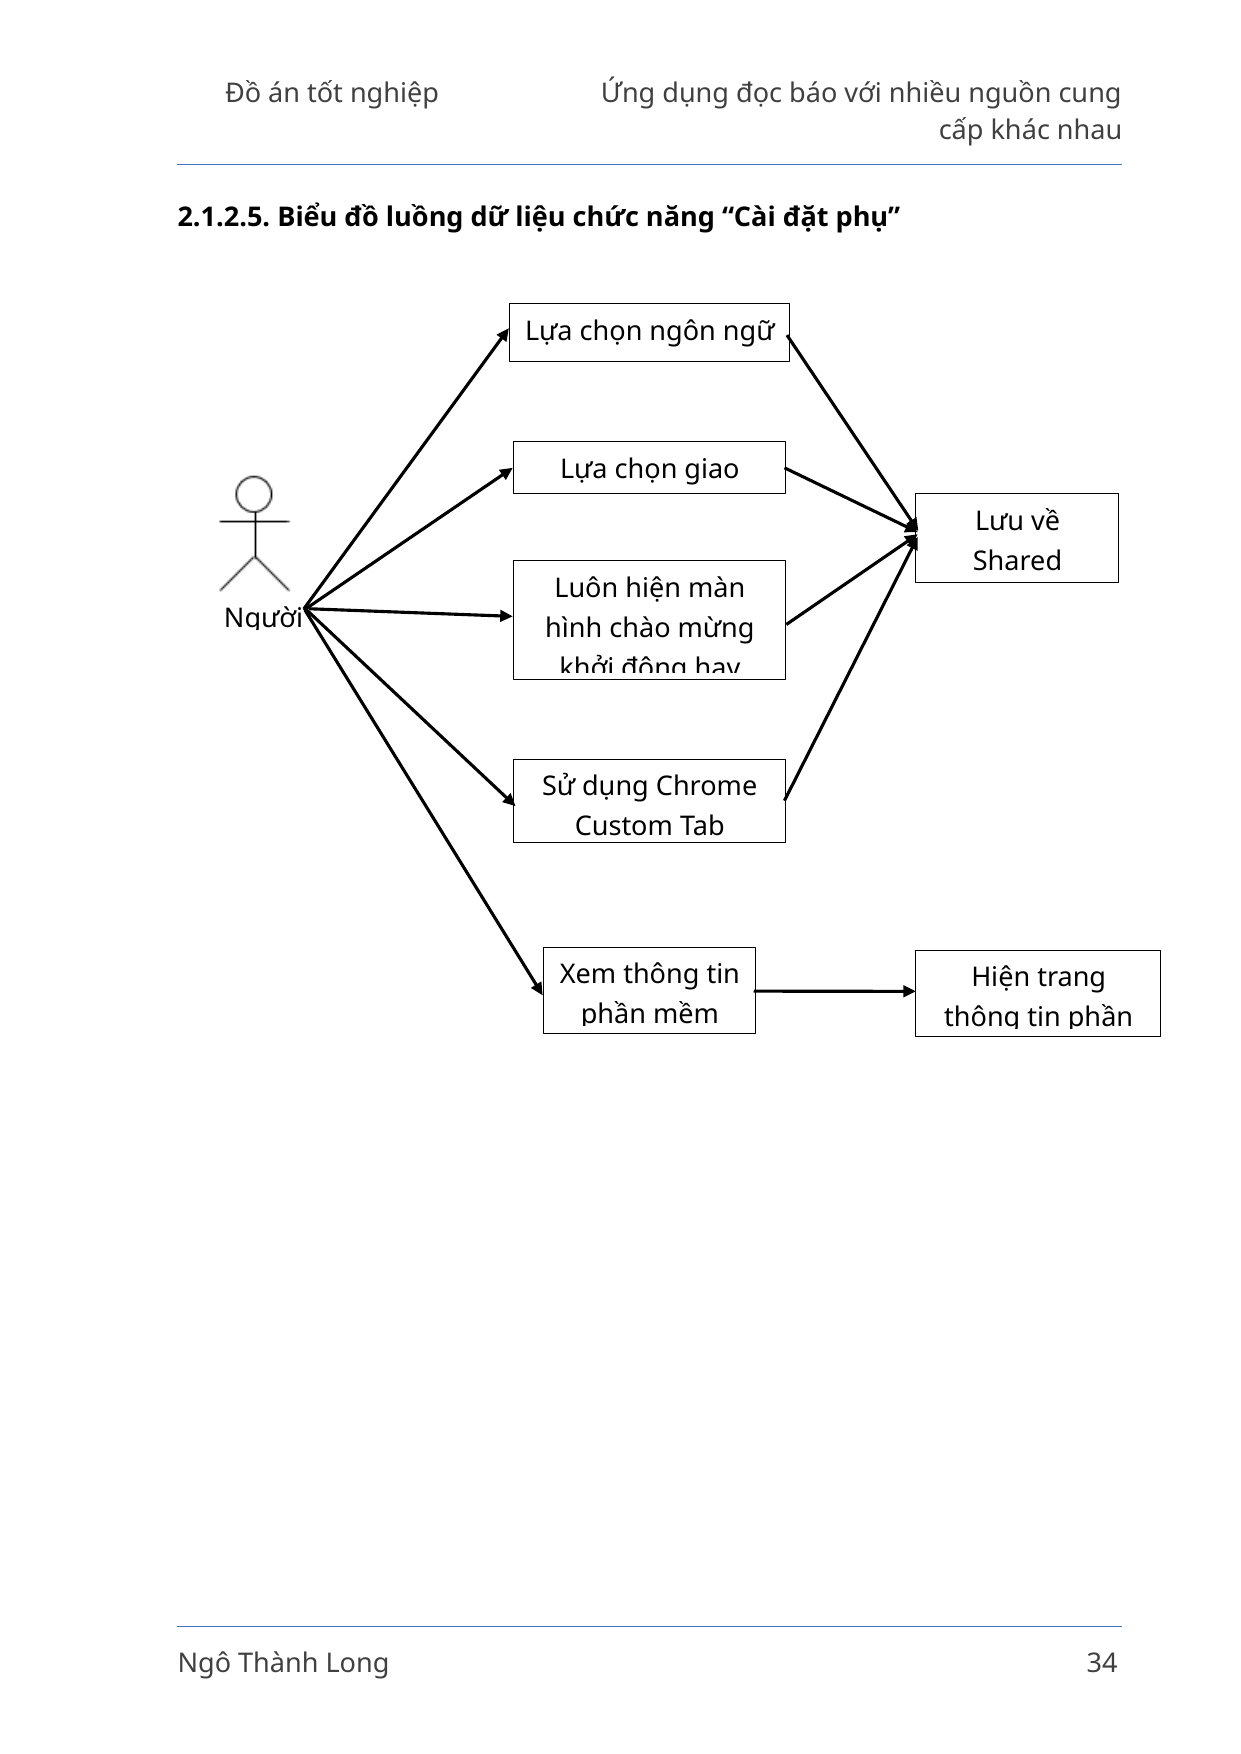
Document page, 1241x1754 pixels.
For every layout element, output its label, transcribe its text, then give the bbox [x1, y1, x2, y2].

picture [215, 473, 295, 598]
subtitle 2.1.2.5. Biểu đồ luồng dữ liệu chức năng “Cài đặt phụ” [177, 197, 1122, 234]
